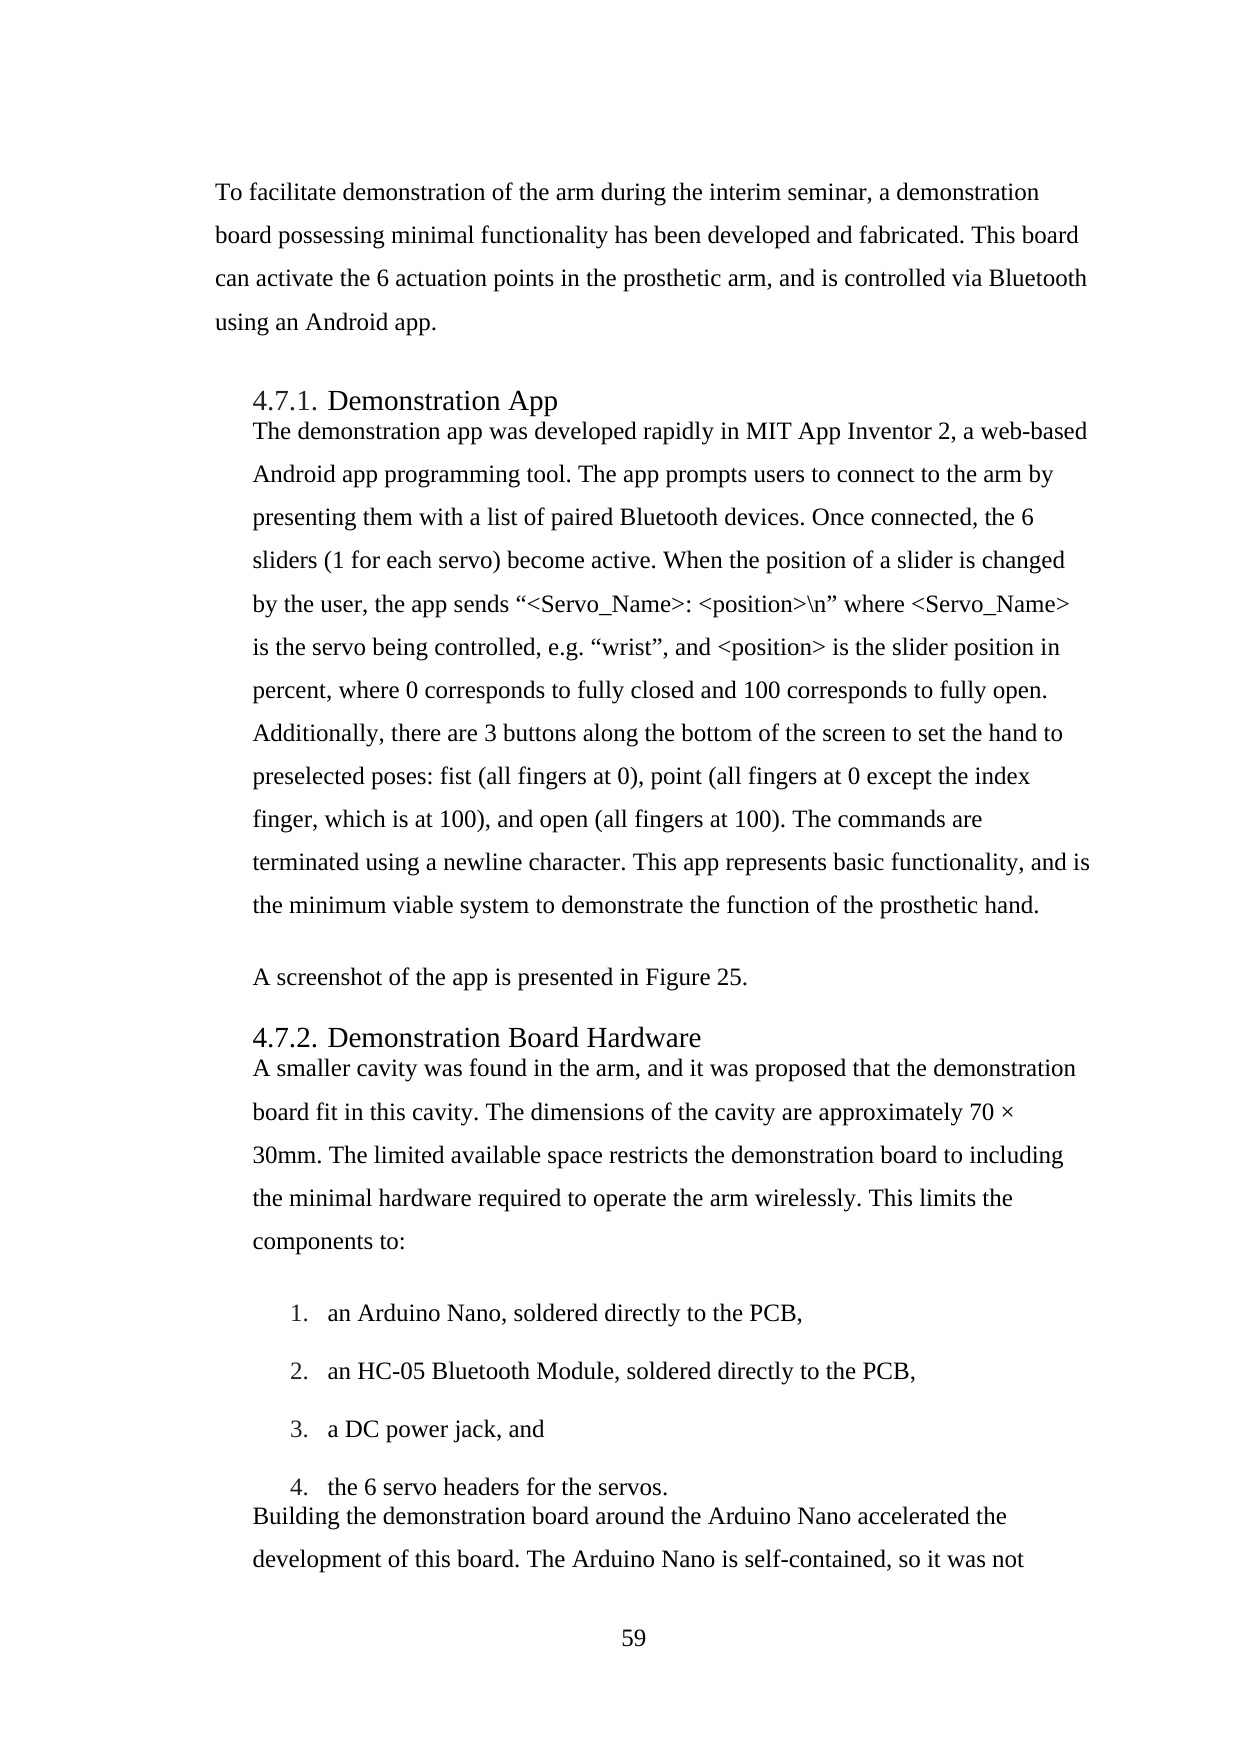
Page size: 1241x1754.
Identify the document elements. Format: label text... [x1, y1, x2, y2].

list a DC power jack, and [290, 1414, 1090, 1443]
text Building the demonstration board around the Arduino Nano accelerated the development of this board. The Arduino Nano is self-contained, so it was not [252, 1501, 1090, 1573]
text A screenshot of the app is presented in Figure 24. [252, 962, 1090, 991]
text The demonstration app was developed rapidly in MIT App Inventor 2, a web-based Android app programming tool. The app prompts users to connect to the arm by presenting them with a list of paired Bluetooth devices. Once connected, the 6 sliders (1 for each servo) become active. When the position of a slider is changed by the user, the app sends “<Servo_Name>: <position>\n” where <Servo_Name> is the servo being controlled, e.g. “wrist”, and <position> is the slider position in percent, where 0 corresponds to fully closed and 100 corresponds to fully open. Additionally, there are 3 buttons along the bottom of the screen to set the hand to preselected poses: fist (all fingers at 0), point (all fingers at 0 except the index finger, which is at 100), and open (all fingers at 100). The commands are terminated using a newline character. This app represents basic functionality, and is the minimum viable system to demonstrate the function of the prosthetic hand. [252, 416, 1090, 919]
list the 6 servo headers for the servos. [290, 1472, 1090, 1501]
subtitle Demonstration App [252, 383, 1090, 416]
text To facilitate demonstration of the arm during the interim seminar, a demonstration board possessing minimal functionality has been developed and fabricated. This board can activate the 6 actuation points in the prosthetic arm, and is controlled via Bluetooth using an Android app. [215, 177, 1090, 335]
list an HC-05 Bluetooth Module, soldered directly to the PCB, [290, 1356, 1090, 1385]
list an Arduino Nano, soldered directly to the PCB, [290, 1298, 1090, 1327]
text A smaller cavity was found in the arm, and it was proposed that the demonstration board fit in this cavity. The dimensions of the cavity are approximately 70 × 30mm. The limited available space restricts the demonstration board to including the minimal hardware required to operate the arm wirelessly. This limits the components to: [252, 1053, 1090, 1255]
subtitle Demonstration Board Hardware [252, 1020, 1090, 1053]
